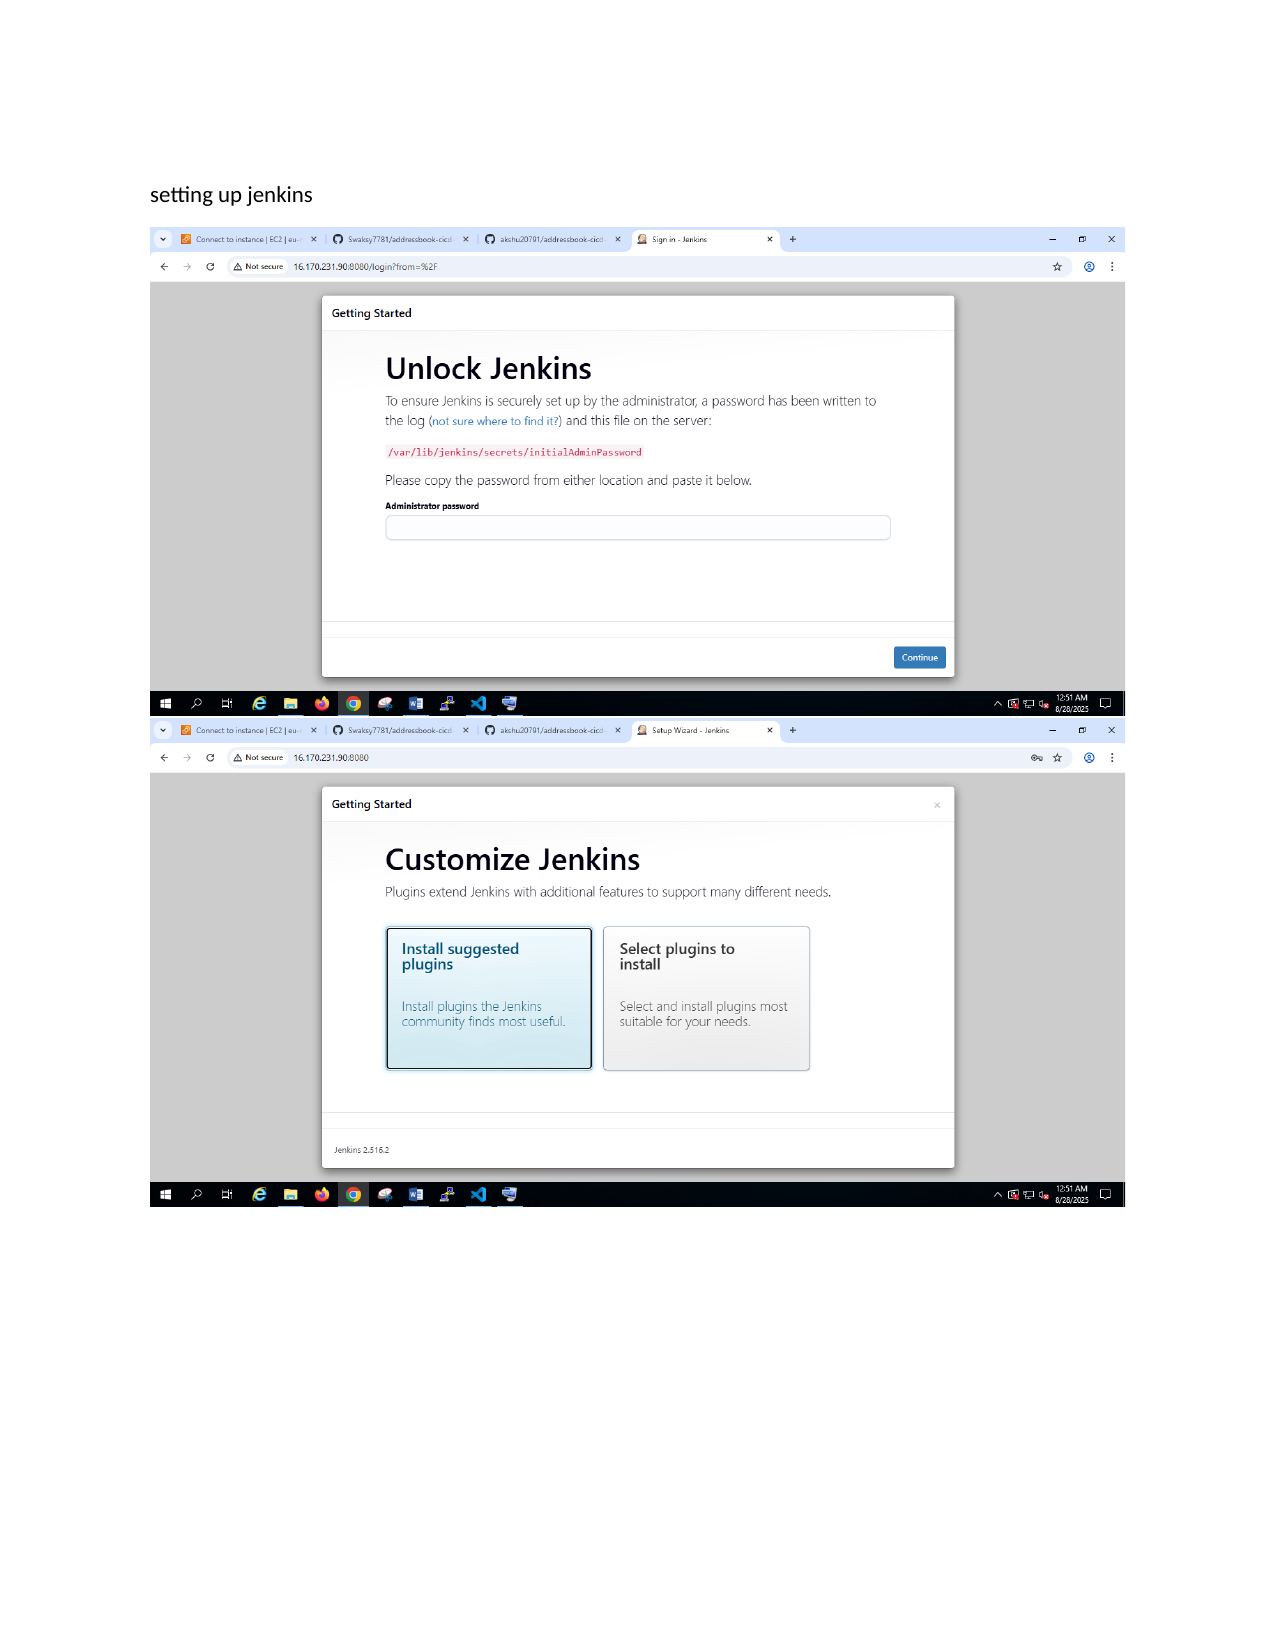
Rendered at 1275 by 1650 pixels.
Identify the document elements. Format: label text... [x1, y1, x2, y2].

picture [150, 718, 1125, 1207]
text setting up jenkins [150, 150, 1125, 208]
picture [150, 227, 1125, 716]
